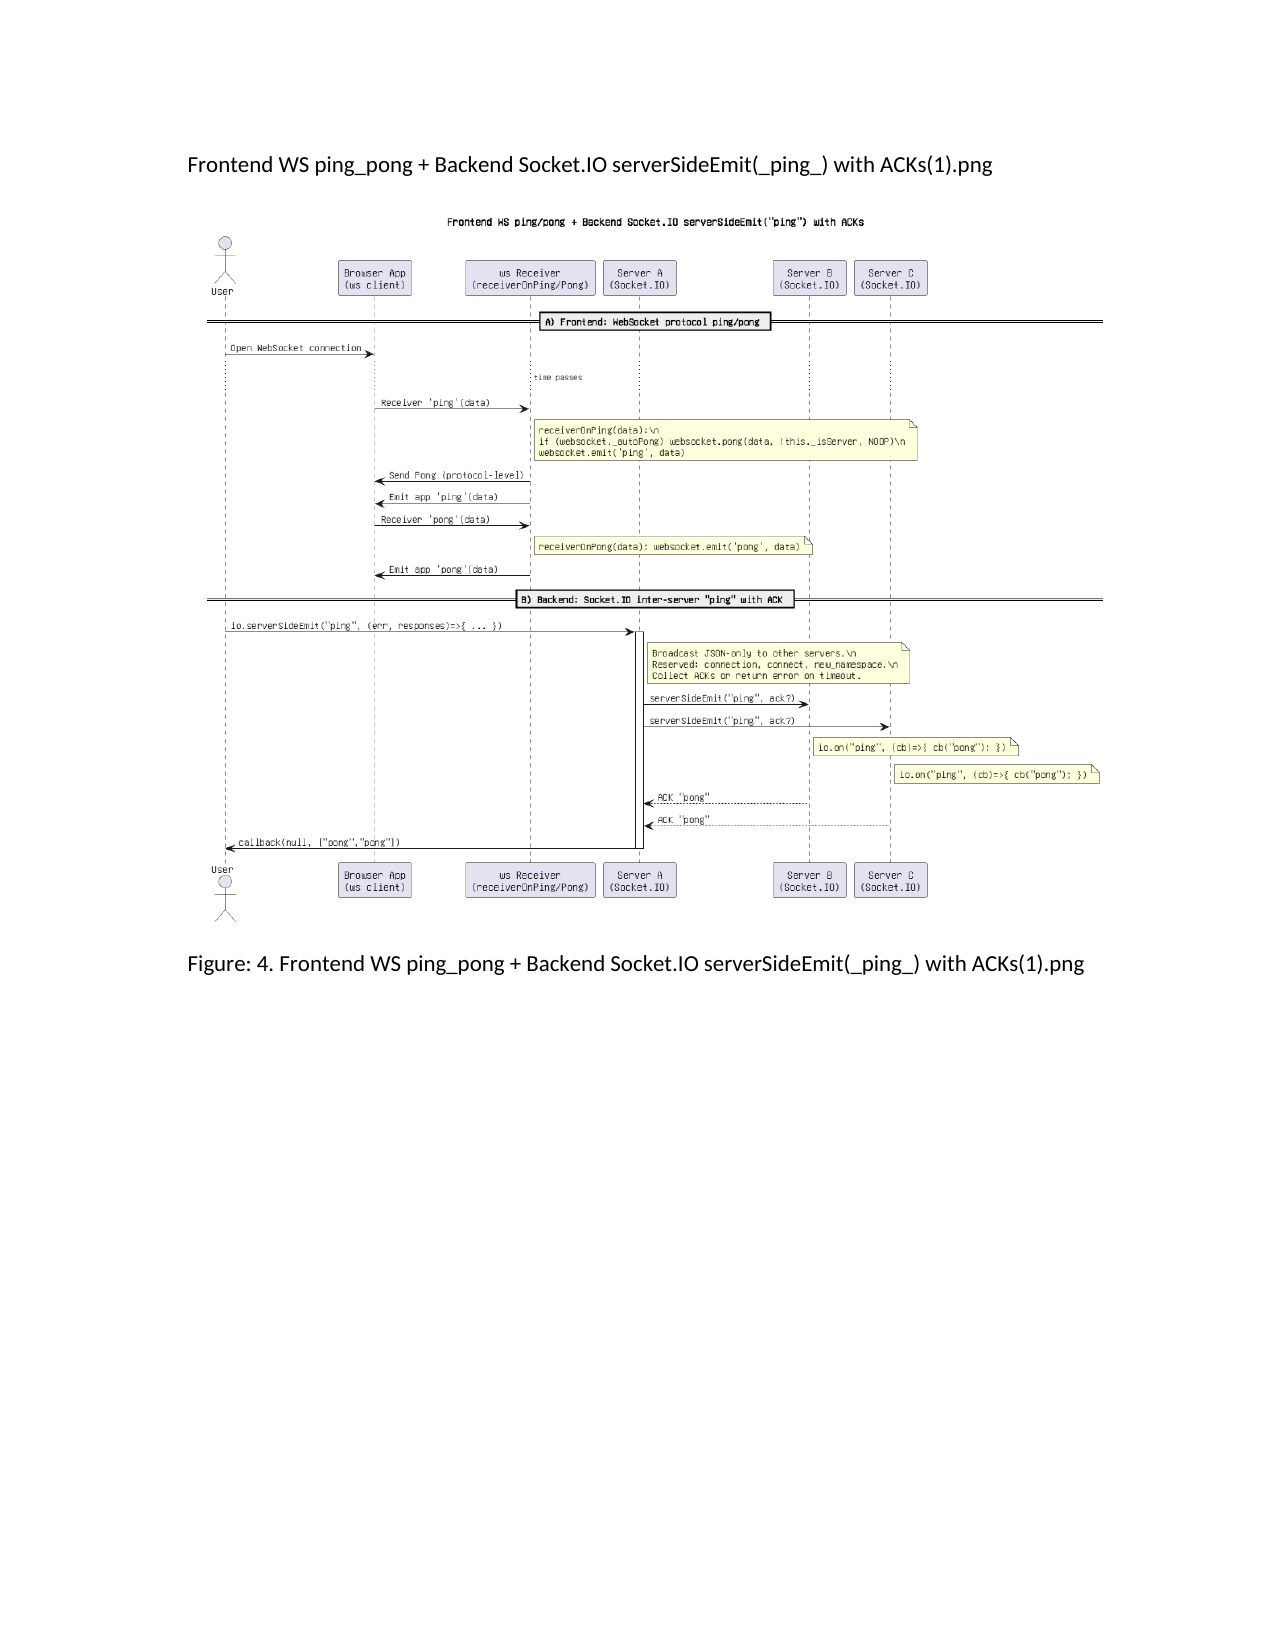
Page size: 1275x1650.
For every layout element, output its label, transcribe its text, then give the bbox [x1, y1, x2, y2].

text Figure: 4. Frontend WS ping_pong + Backend Socket.IO serverSideEmit(_ping_) with ACKs(1).png [187, 949, 1087, 978]
text Frontend WS ping_pong + Backend Socket.IO serverSideEmit(_ping_) with ACKs(1).png [187, 150, 1087, 178]
picture [206, 203, 1107, 925]
